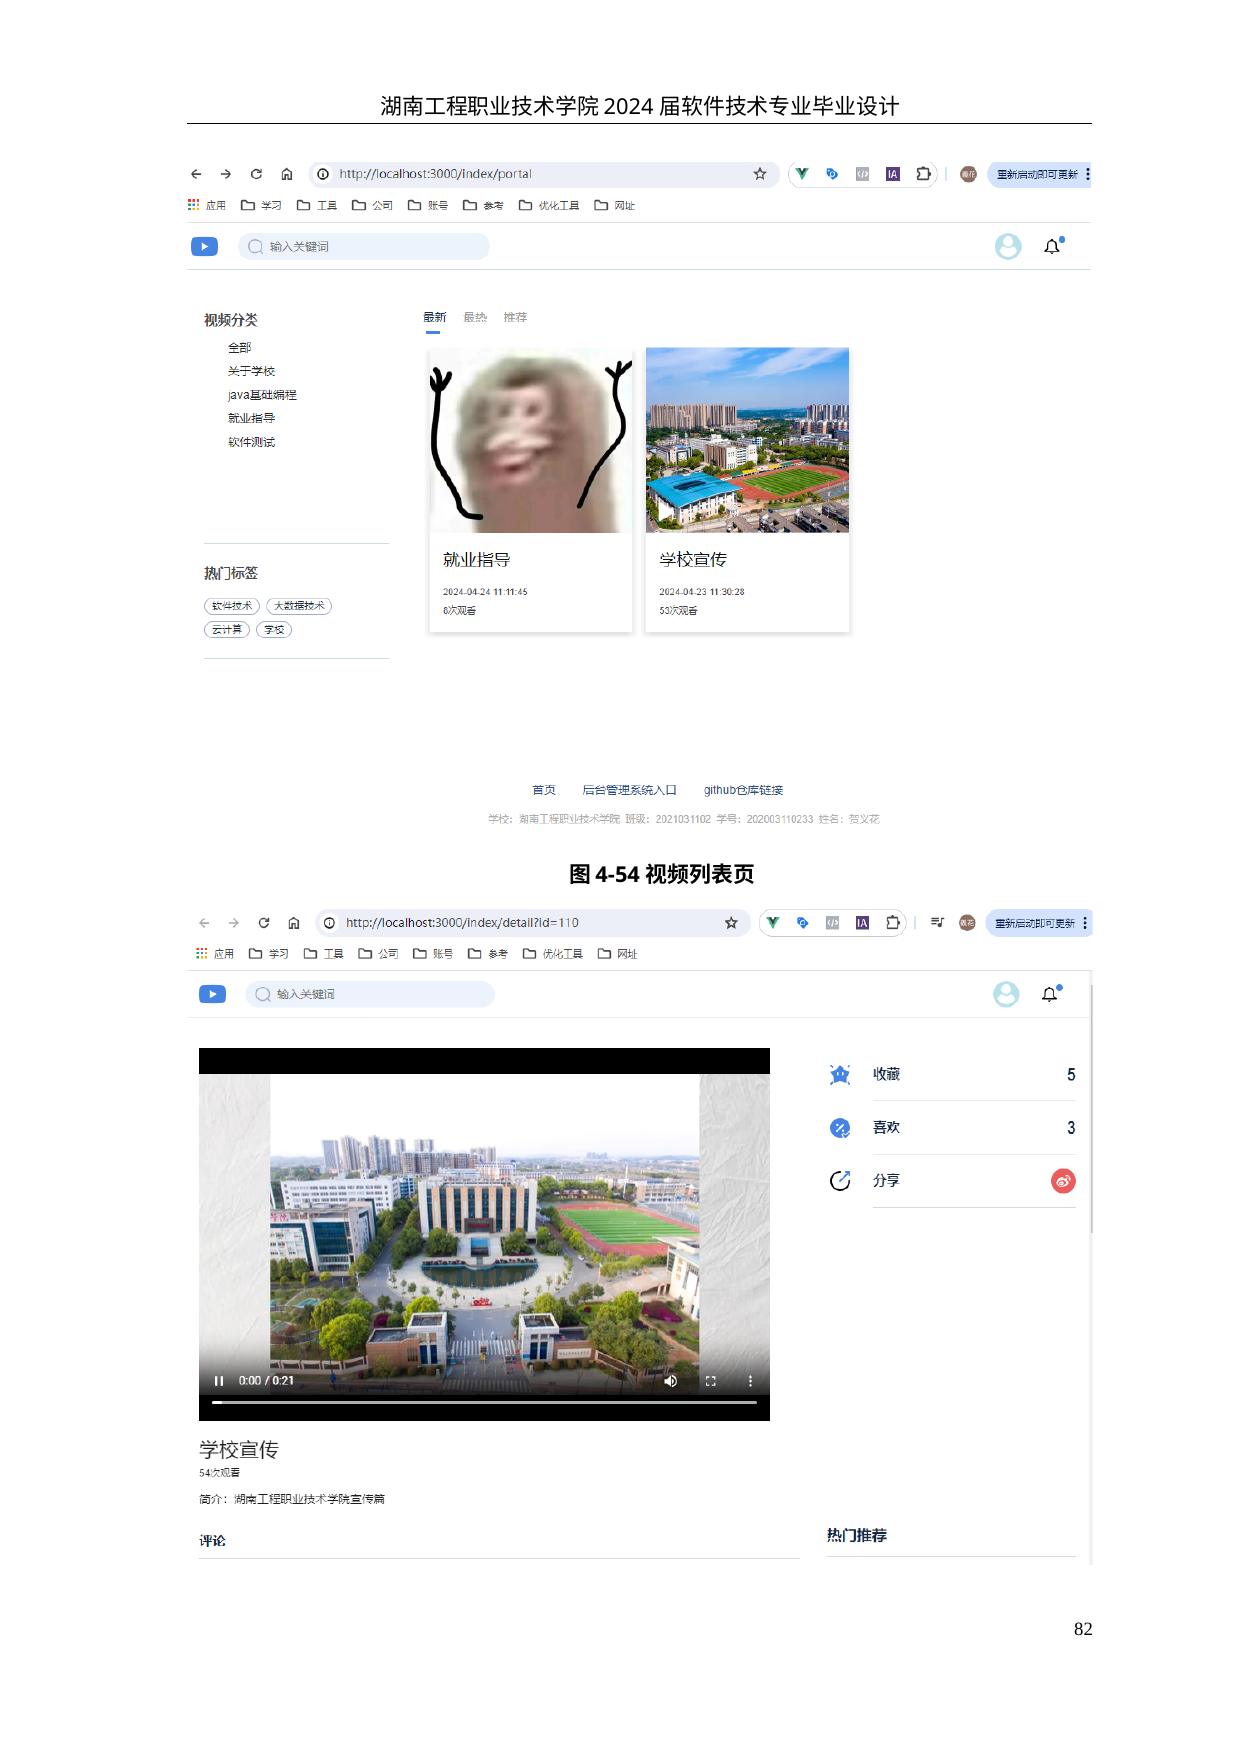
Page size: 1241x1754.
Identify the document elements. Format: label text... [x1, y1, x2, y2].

picture [187, 905, 1093, 1565]
picture [187, 162, 1091, 834]
text 图4-54 视频列表页 [187, 857, 1092, 889]
